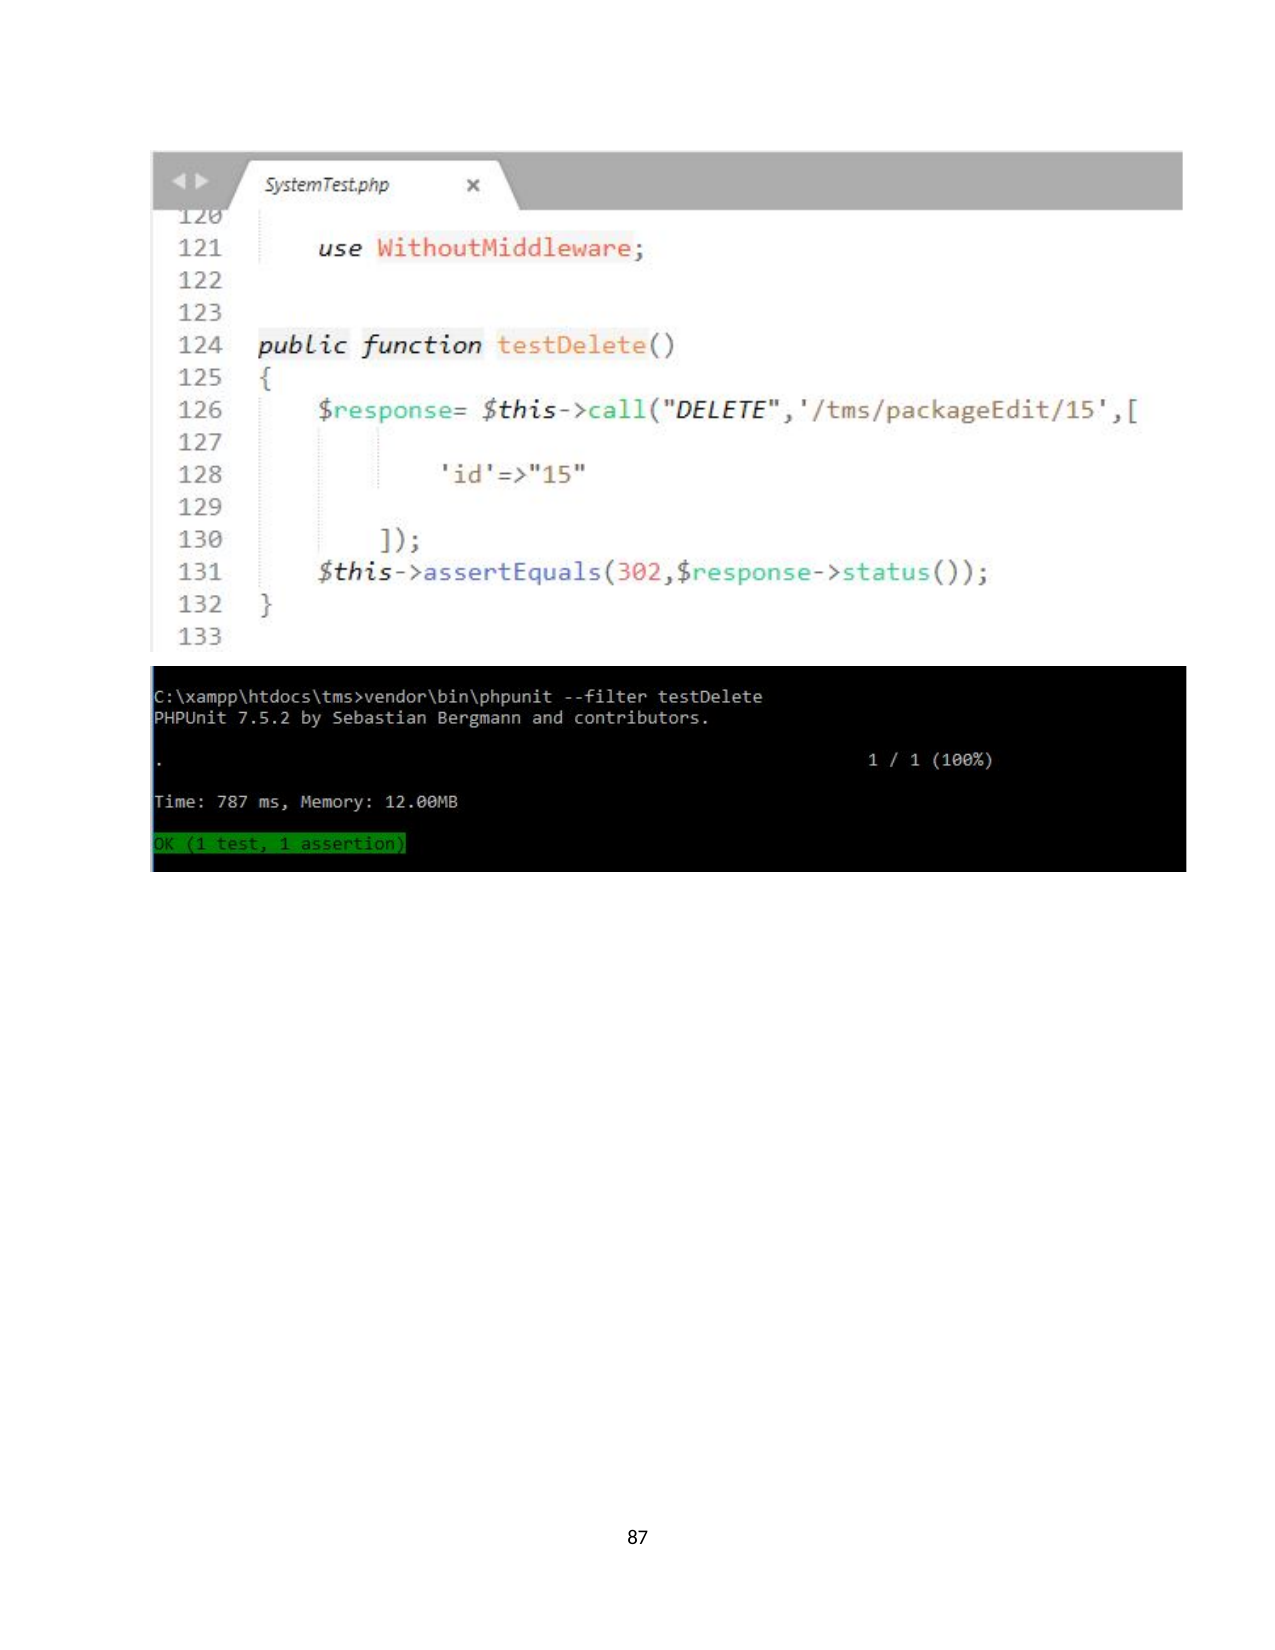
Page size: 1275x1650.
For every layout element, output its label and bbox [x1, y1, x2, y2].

picture [150, 666, 1187, 872]
picture [150, 150, 1183, 652]
